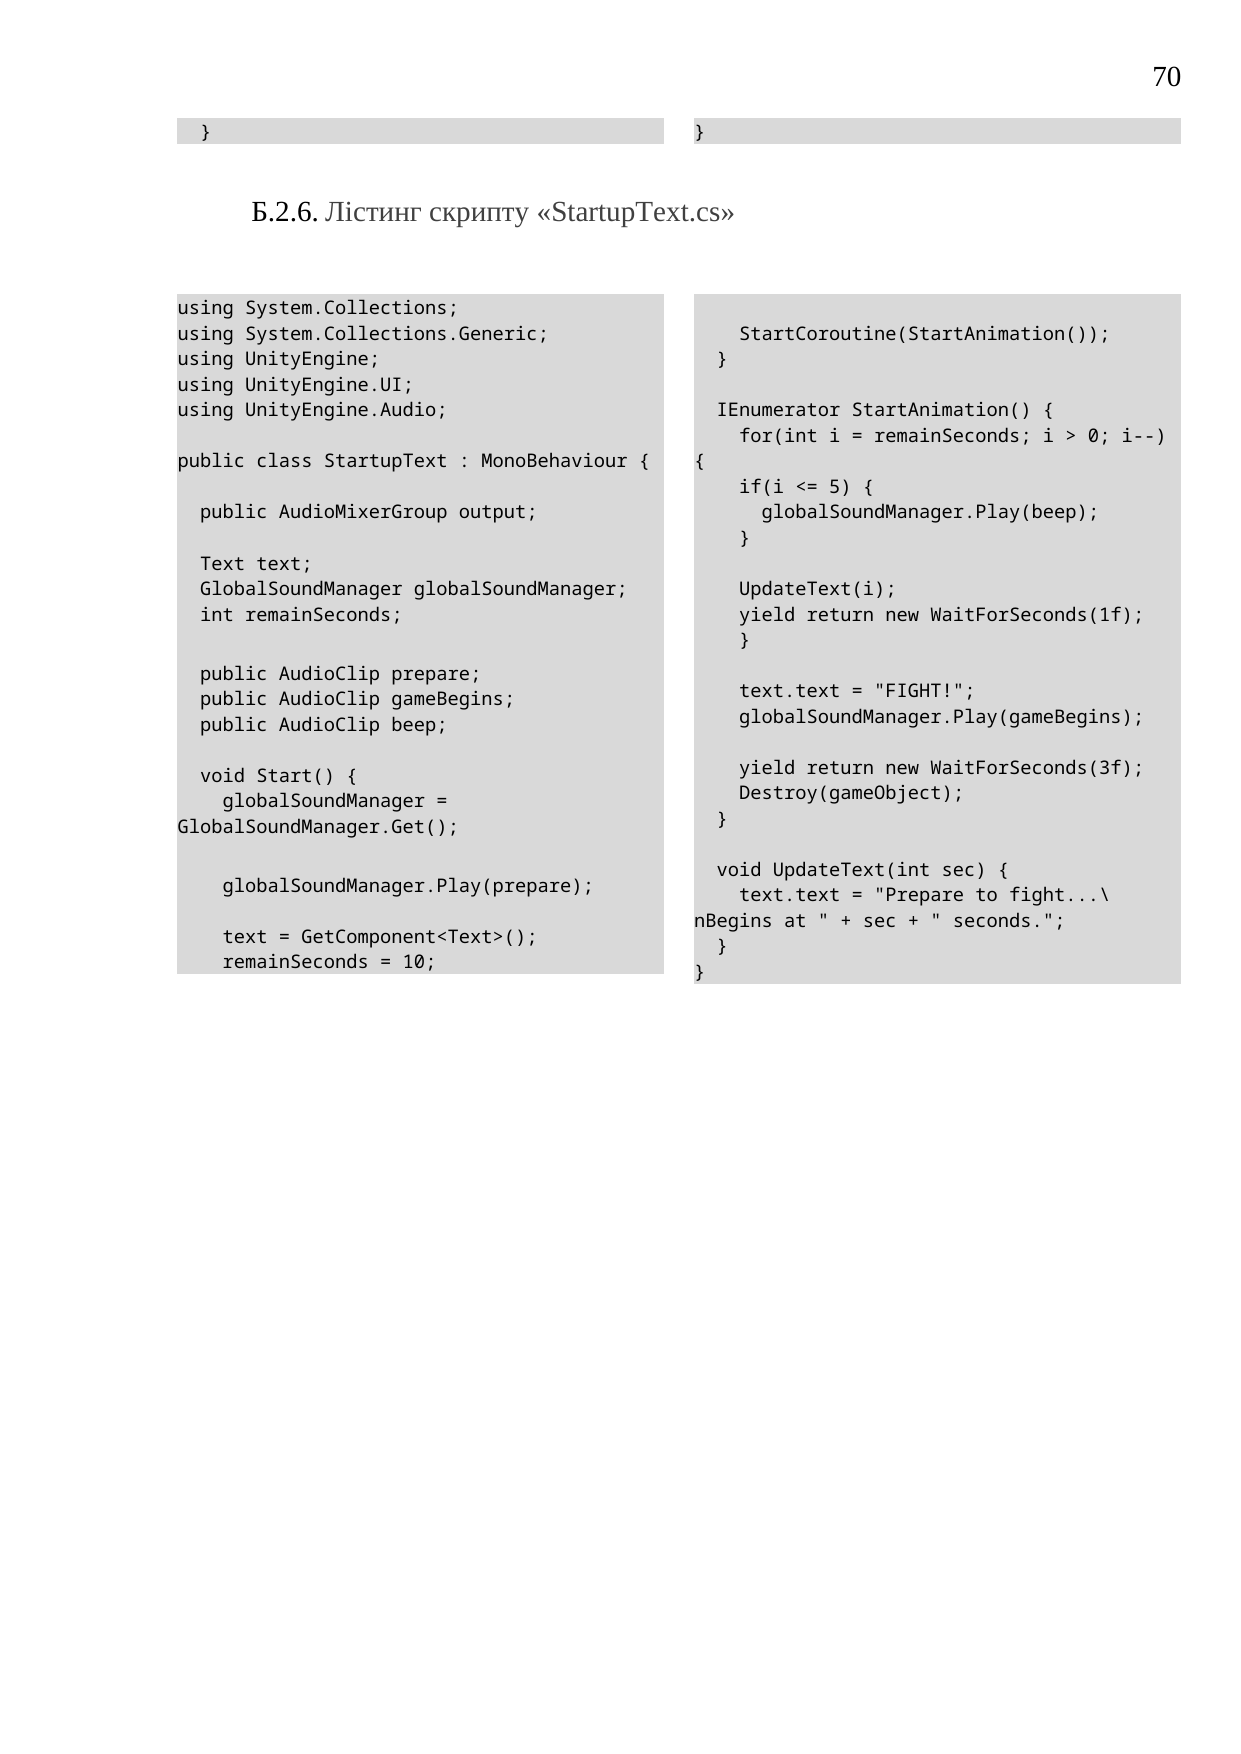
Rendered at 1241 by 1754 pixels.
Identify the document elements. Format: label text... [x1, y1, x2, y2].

text globalSoundManager.Play(prepare); [177, 872, 664, 898]
text using UnityEngine.Audio; [177, 397, 664, 422]
text StartCoroutine(StartAnimation()); [694, 320, 1181, 346]
text Text text; [177, 550, 664, 575]
text public AudioMixerGroup output; [177, 499, 664, 524]
text GlobalSoundManager globalSoundManager; [177, 575, 664, 601]
text remainSeconds = 10; [177, 949, 664, 974]
text IEnumerator StartAnimation() { [694, 397, 1181, 422]
text yield return new WaitForSeconds(3f); [694, 754, 1181, 779]
text text.text = "Prepare to fight...\nBegins at " + sec + " seconds."; [694, 882, 1181, 933]
text } [694, 524, 1181, 550]
text if(i <= 5) { [694, 473, 1181, 499]
text } [177, 118, 664, 144]
text void Start() { [177, 762, 664, 787]
text int remainSeconds; [177, 601, 664, 626]
text public AudioClip prepare; [177, 660, 664, 685]
text using UnityEngine; [177, 346, 664, 371]
text globalSoundManager.Play(beep); [694, 499, 1181, 524]
text text.text = "FIGHT!"; [694, 677, 1181, 703]
text void UpdateText(int sec) { [694, 856, 1181, 882]
text } [694, 626, 1181, 652]
text Destroy(gameObject); [694, 779, 1181, 805]
text yield return new WaitForSeconds(1f); [694, 601, 1181, 626]
text public AudioClip beep; [177, 711, 664, 736]
text globalSoundManager = GlobalSoundManager.Get(); [177, 787, 664, 838]
text using System.Collections; [177, 294, 664, 320]
text } [694, 933, 1181, 958]
text } [694, 805, 1181, 831]
text using System.Collections.Generic; [177, 320, 664, 346]
text for(int i = remainSeconds; i > 0; i--) { [694, 422, 1181, 473]
text } [694, 346, 1181, 371]
text public class StartupText : MonoBehaviour { [177, 448, 664, 473]
text } [694, 118, 1181, 144]
text public AudioClip gameBegins; [177, 685, 664, 711]
text } [694, 958, 1181, 984]
text globalSoundManager.Play(gameBegins); [694, 703, 1181, 728]
text UpdateText(i); [694, 575, 1181, 601]
subtitle Лістинг скрипту «StartupText.cs» [251, 194, 1181, 227]
text using UnityEngine.UI; [177, 371, 664, 397]
text text = GetComponent<Text>(); [177, 923, 664, 949]
